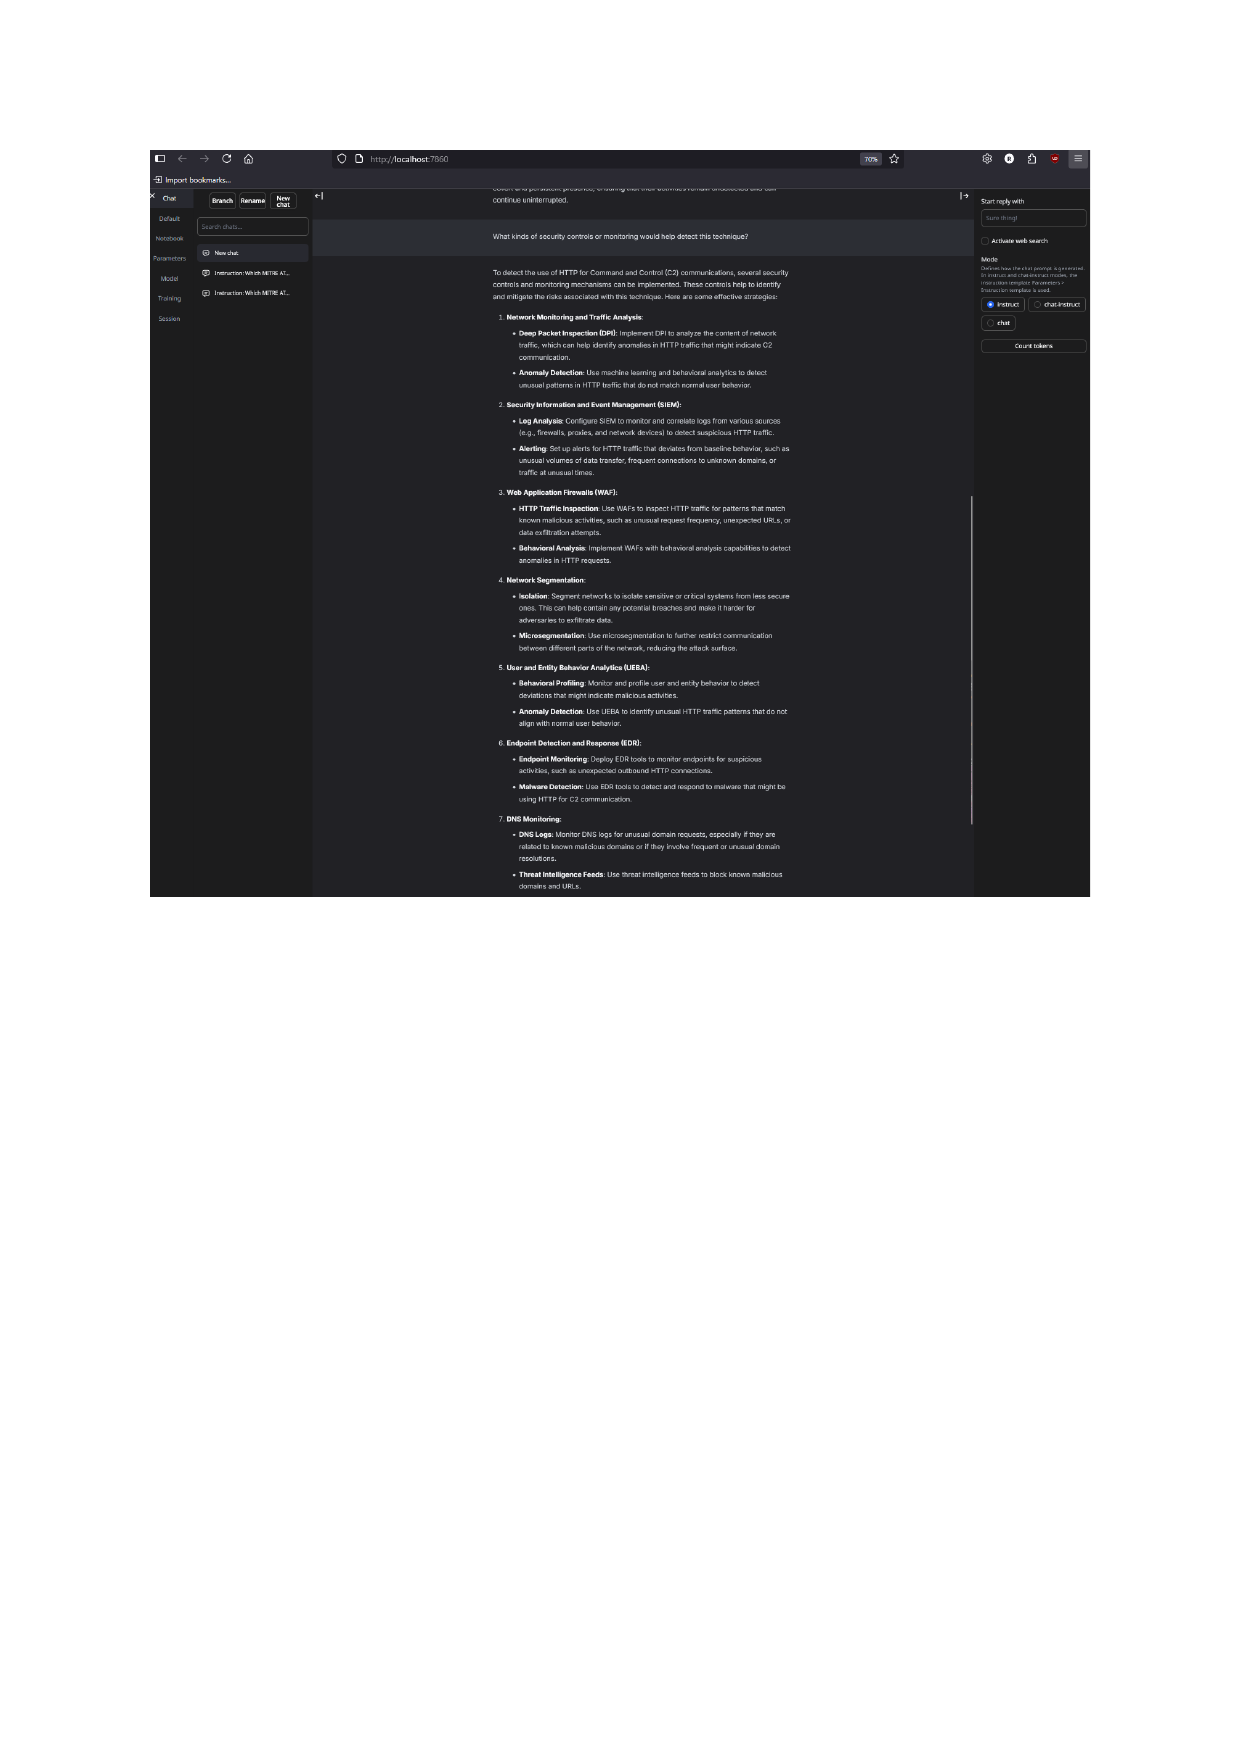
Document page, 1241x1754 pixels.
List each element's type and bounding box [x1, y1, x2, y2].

picture [150, 150, 1091, 897]
